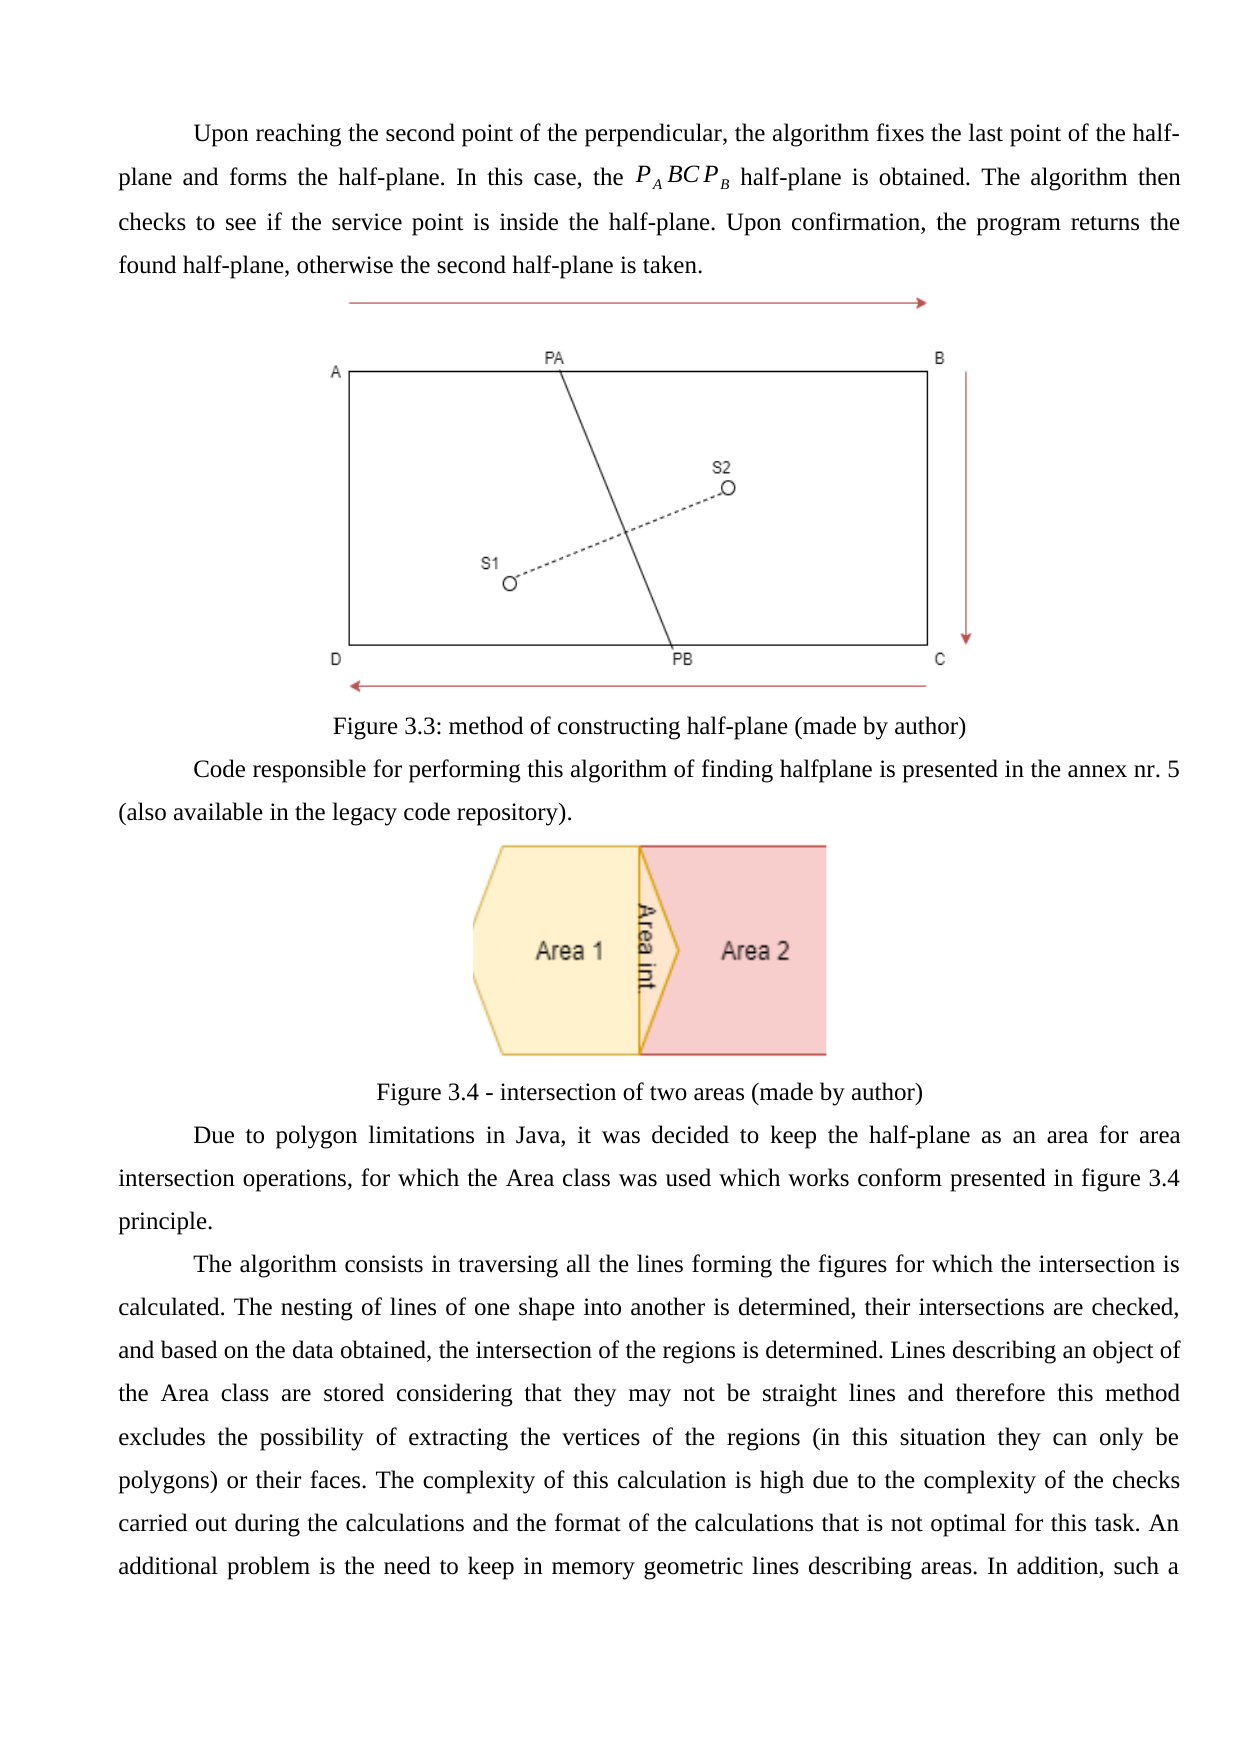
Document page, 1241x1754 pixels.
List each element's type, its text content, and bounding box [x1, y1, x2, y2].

text Figure 3.3: method of constructing half-plane (made by author) [118, 711, 1181, 740]
text Code responsible for performing this algorithm of finding halfplane is presented in the annex nr. 5 (also available in the legacy code repository). [118, 754, 1181, 826]
text Upon reaching the second point of the perpendicular, the algorithm fixes the last point of the half-plane and forms the half-plane. In this case, the half-plane is obtained. The algorithm then checks to see if the service point is inside the half-plane. Upon confirmation, the program returns the found half-plane, otherwise the second half-plane is taken. [118, 118, 1181, 279]
text Figure 3.4 - intersection of two areas (made by author) [118, 1077, 1181, 1105]
picture [472, 840, 827, 1064]
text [118, 1249, 1181, 1580]
picture [323, 293, 977, 698]
text Due to polygon limitations in Java, it was decided to keep the half-plane as an area for area intersection operations, for which the Area class was used which works conform presented in figure 3.4 principle. [118, 1120, 1181, 1235]
